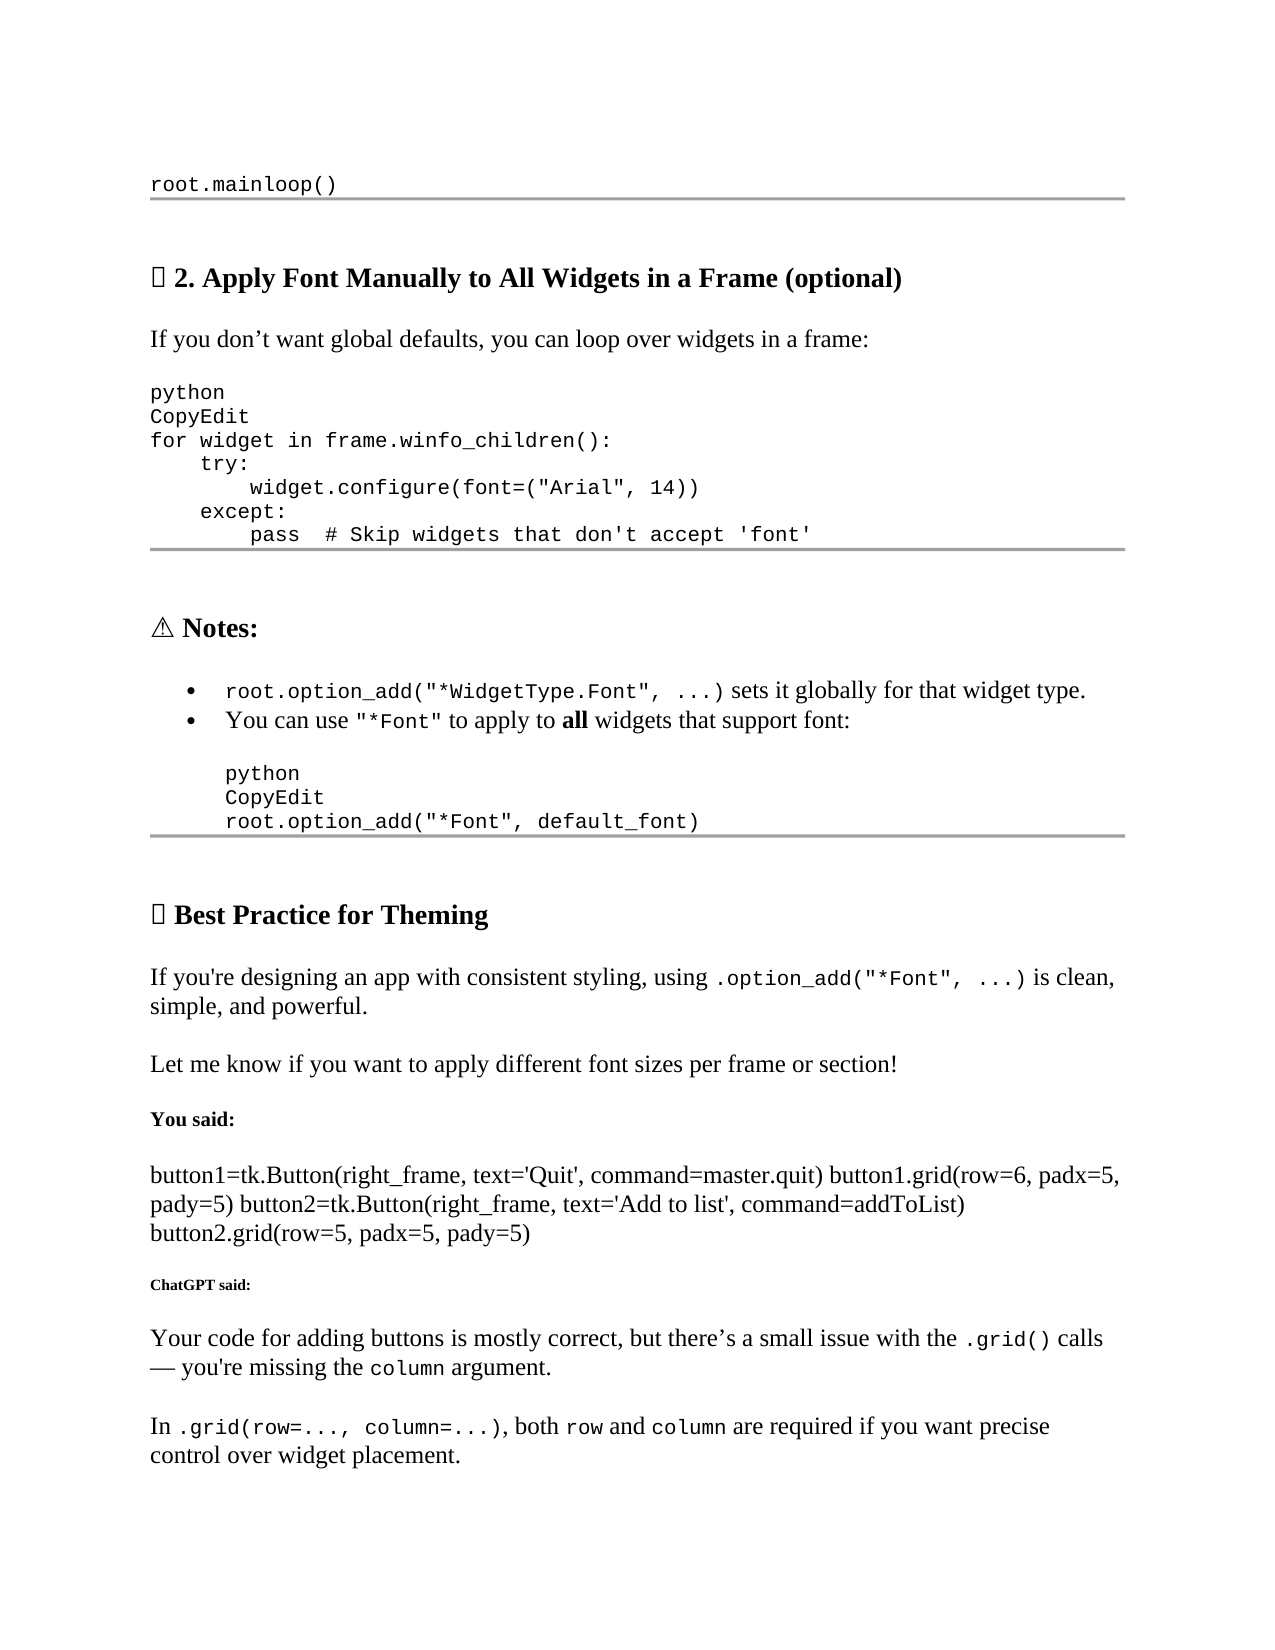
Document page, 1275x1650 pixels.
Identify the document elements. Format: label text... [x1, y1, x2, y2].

text for widget in frame.winfo_children(): [150, 430, 1125, 453]
text ⚠️ Notes: [150, 608, 1125, 646]
list You can use "*Font" to apply to all widgets that support font: [187, 705, 1125, 734]
text pass # Skip widgets that don't accept 'font' [150, 524, 1125, 547]
text CopyEdit [225, 787, 1125, 811]
text button1=tk.Button(right_frame, text='Quit', command=master.quit) button1.grid(row=6, padx=5, pady=5) button2=tk.Button(right_frame, text='Add to list', command=addToList) button2.grid(row=5, padx=5, pady=5) [150, 1160, 1125, 1246]
text CopyEdit [150, 406, 1125, 430]
text except: [150, 501, 1125, 524]
text widget.configure(font=("Arial", 14)) [150, 477, 1125, 501]
text try: [150, 453, 1125, 477]
list root.option_add("*WidgetType.Font", ...) sets it globally for that widget type. [187, 675, 1125, 705]
text python [225, 763, 1125, 787]
text If you're designing an app with consistent styling, using .option_add("*Font", ...) is clean, simple, and powerful. [150, 962, 1125, 1020]
text If you don’t want global defaults, you can loop over widgets in a frame: [150, 324, 1125, 353]
text Your code for adding buttons is mostly correct, but there’s a small issue with the .grid() calls — you're missing the column argument. [150, 1323, 1125, 1382]
text You said: [150, 1107, 1125, 1131]
text ✅ Best Practice for Theming [150, 894, 1125, 932]
text root.mainloop() [150, 174, 1125, 197]
text ChatGPT said: [150, 1276, 1125, 1293]
text Let me know if you want to apply different font sizes per frame or section! [150, 1049, 1125, 1078]
text In .grid(row=..., column=...), both row and column are required if you want precise control over widget placement. [150, 1411, 1125, 1469]
text python [150, 382, 1125, 406]
text root.option_add("*Font", default_font) [225, 811, 1125, 834]
text ✅ 2. Apply Font Manually to All Widgets in a Frame (optional) [150, 257, 1125, 295]
